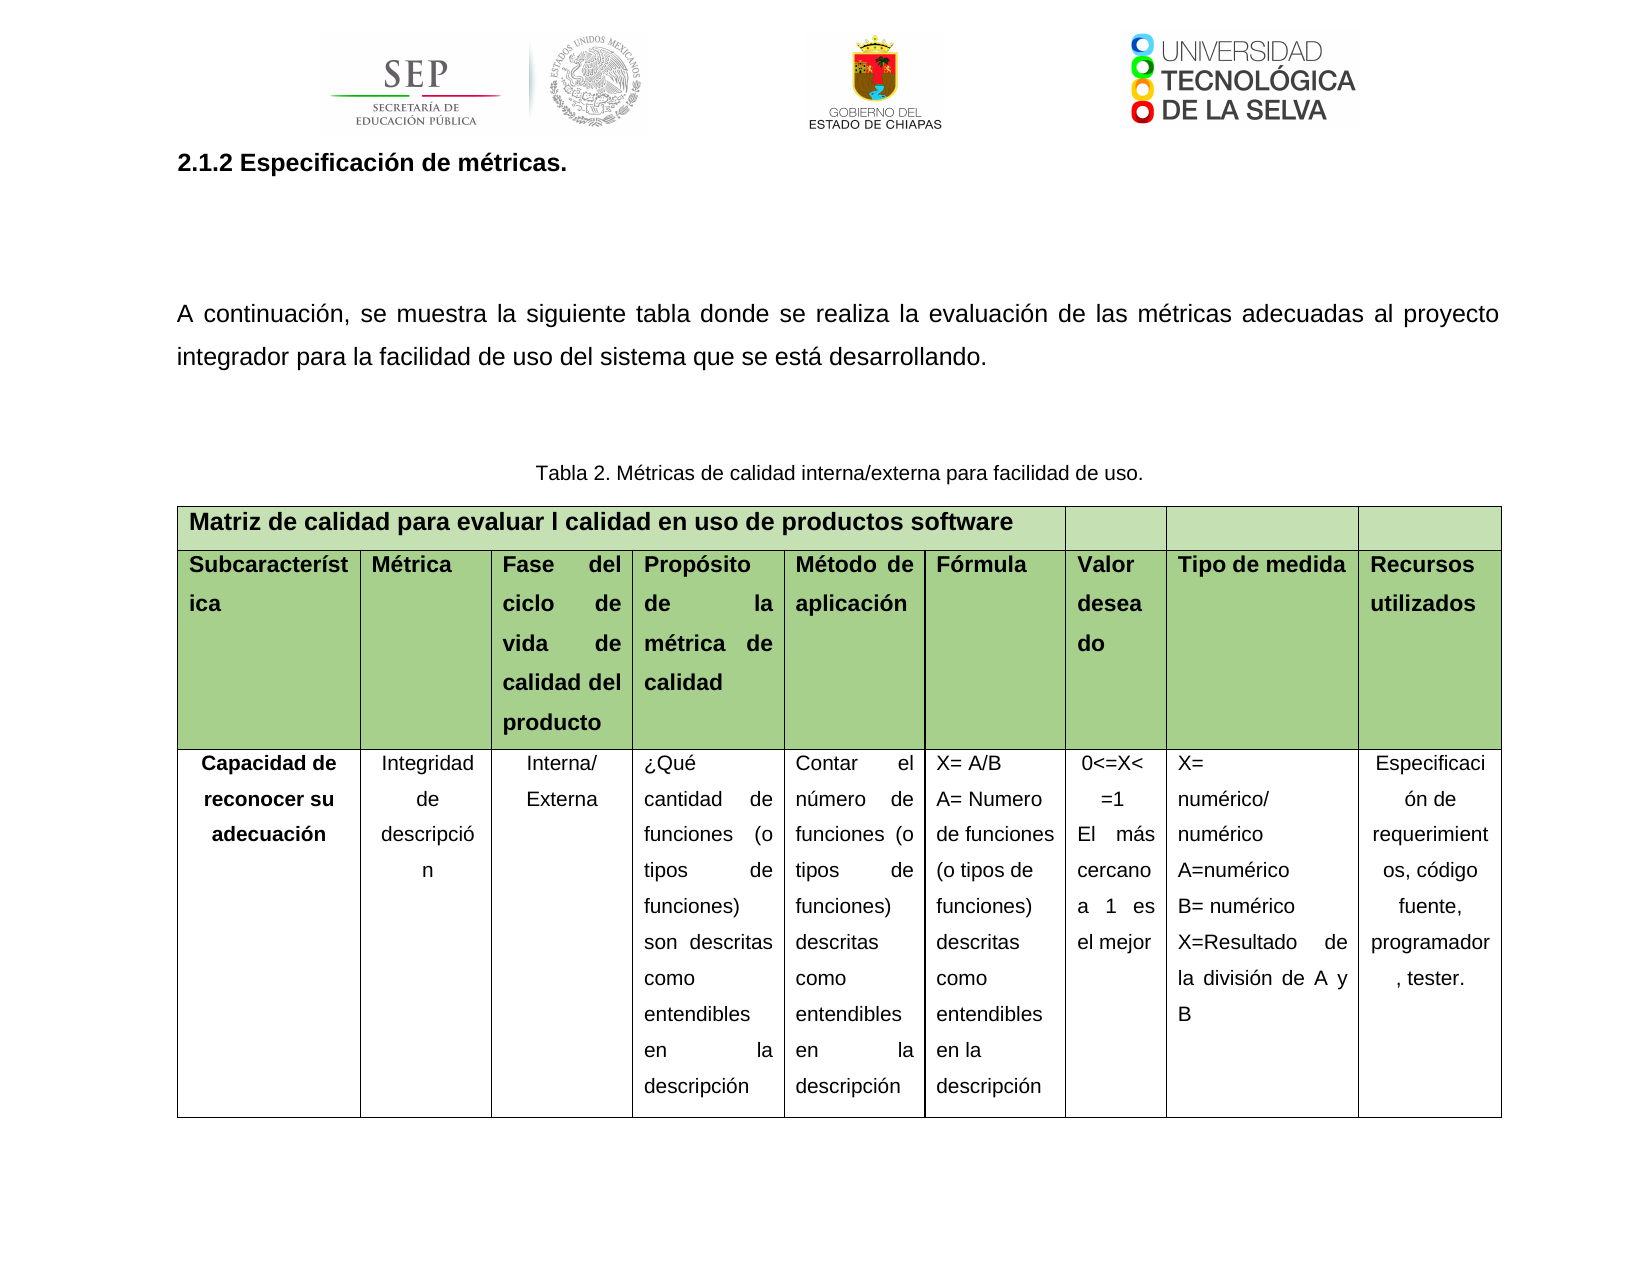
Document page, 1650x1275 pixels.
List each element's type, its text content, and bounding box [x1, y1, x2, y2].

table_cell Recursos utilizados [1359, 551, 1501, 749]
table_cell Fórmula [926, 551, 1065, 749]
table_header Matriz de calidad para evaluar l calidad en uso de productos software [178, 507, 1065, 550]
table_cell Tipo de medida [1167, 551, 1358, 749]
picture [318, 32, 649, 135]
table_header [1066, 507, 1166, 550]
picture [806, 32, 944, 133]
table_cell 0<=X<=1 El más cercano a 1 es el mejor [1066, 750, 1166, 1117]
table_cell Integridad de descripción [361, 750, 491, 1117]
table_cell Métrica [361, 551, 491, 749]
table_cell Interna/Externa [492, 750, 632, 1117]
table_cell Especificación de requerimientos, código fuente, programador, tester. [1359, 750, 1501, 1117]
table_cell Capacidad de reconocer su adecuación [178, 750, 360, 1117]
table_cell Propósito de la métrica de calidad [633, 551, 784, 749]
table_cell Valor deseado [1066, 551, 1166, 749]
table_cell X= numérico/numérico A=numérico B= numérico X=Resultado de la división de A y B [1167, 750, 1358, 1117]
picture [1120, 28, 1361, 129]
text A continuación, se muestra la siguiente tabla donde se realiza la evaluación de las métricas adecuadas al proyecto integrador para la facilidad de uso del sistema que se está desarrollando. [177, 298, 1502, 370]
text Tabla 2. Métricas de calidad interna/externa para facilidad de uso. [177, 461, 1502, 485]
table_header [1359, 507, 1501, 550]
table_cell Fase del ciclo de vida de calidad del producto [492, 551, 632, 749]
table_cell Método de aplicación [785, 551, 924, 749]
table_cell Subcaracterística [178, 551, 360, 749]
table_header [1167, 507, 1358, 550]
subtitle 2.1.2 Especificación de métricas. [177, 148, 1502, 176]
table_cell ¿Qué cantidad de funciones (o tipos de funciones) son descritas como entendibles en la descripción del producto? [633, 750, 784, 1117]
